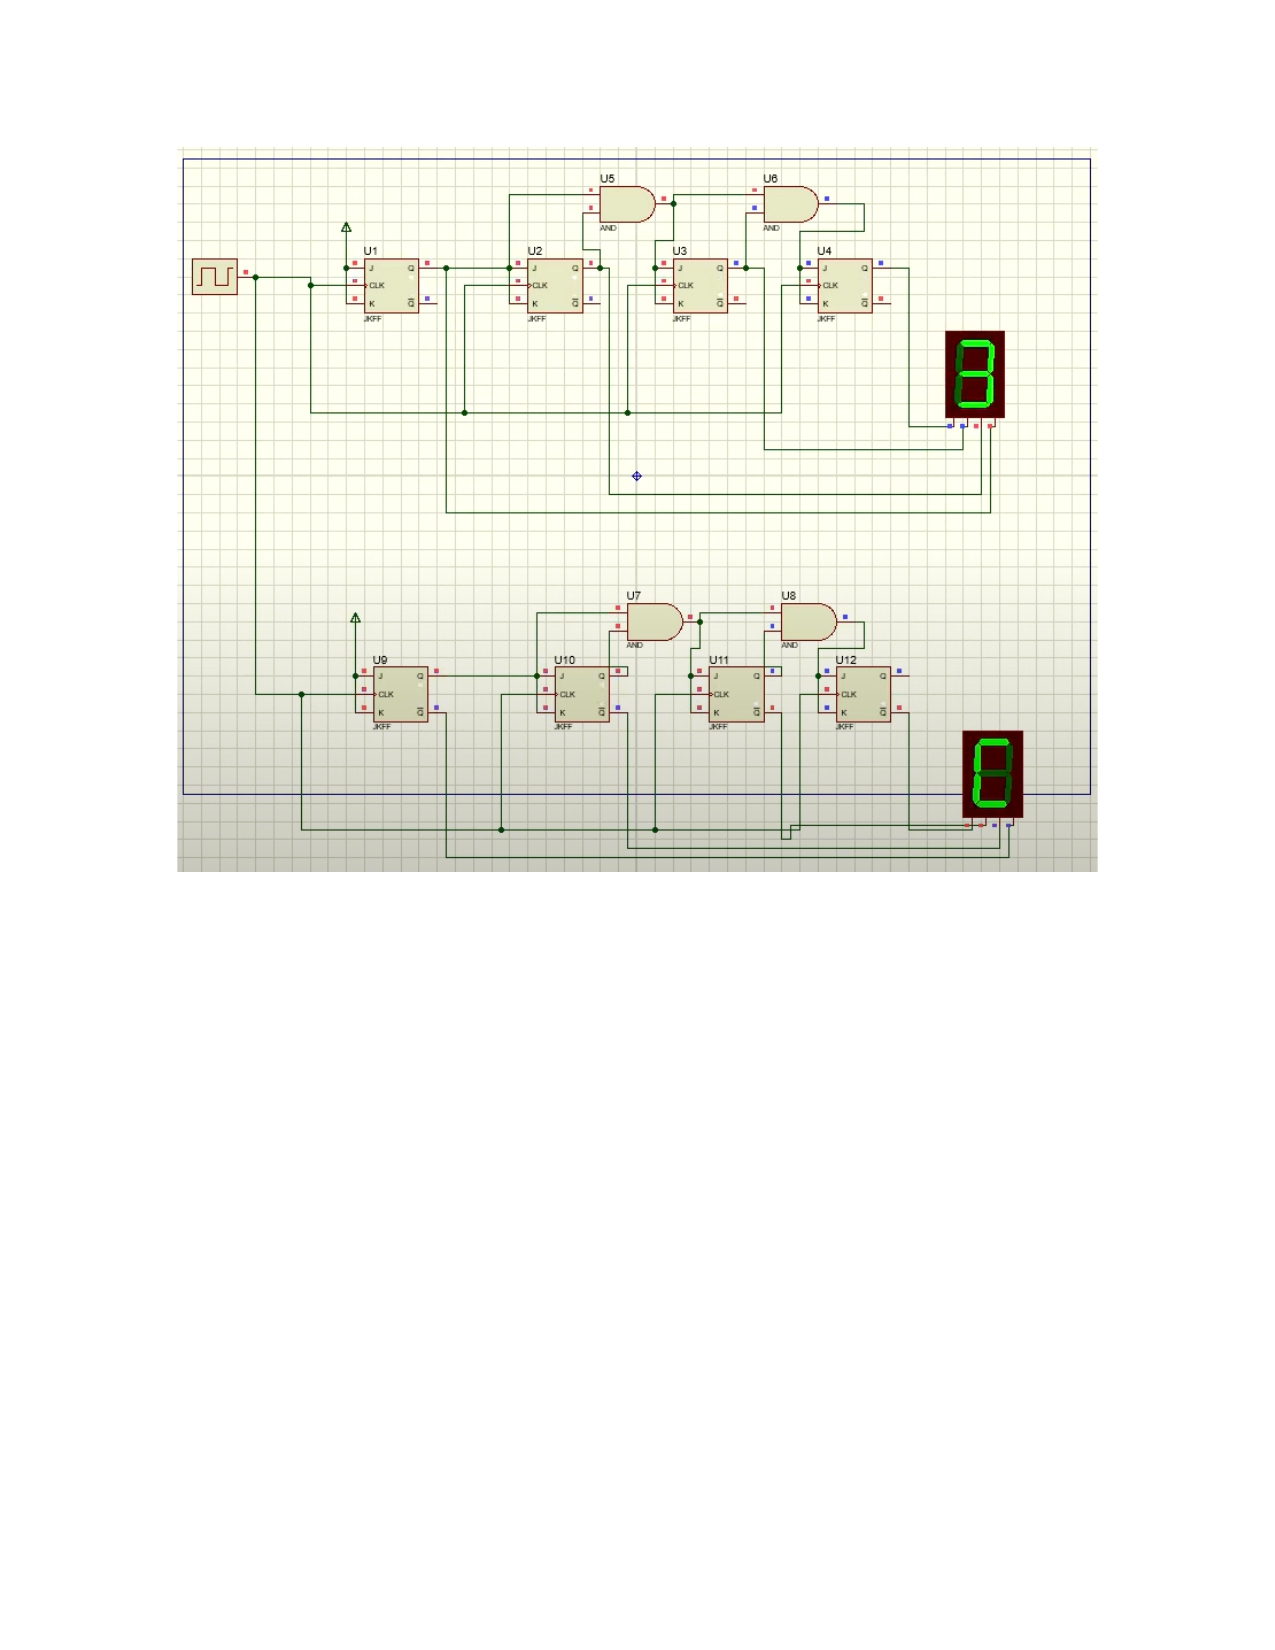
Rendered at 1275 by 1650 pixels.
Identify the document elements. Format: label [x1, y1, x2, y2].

picture [177, 147, 1098, 872]
